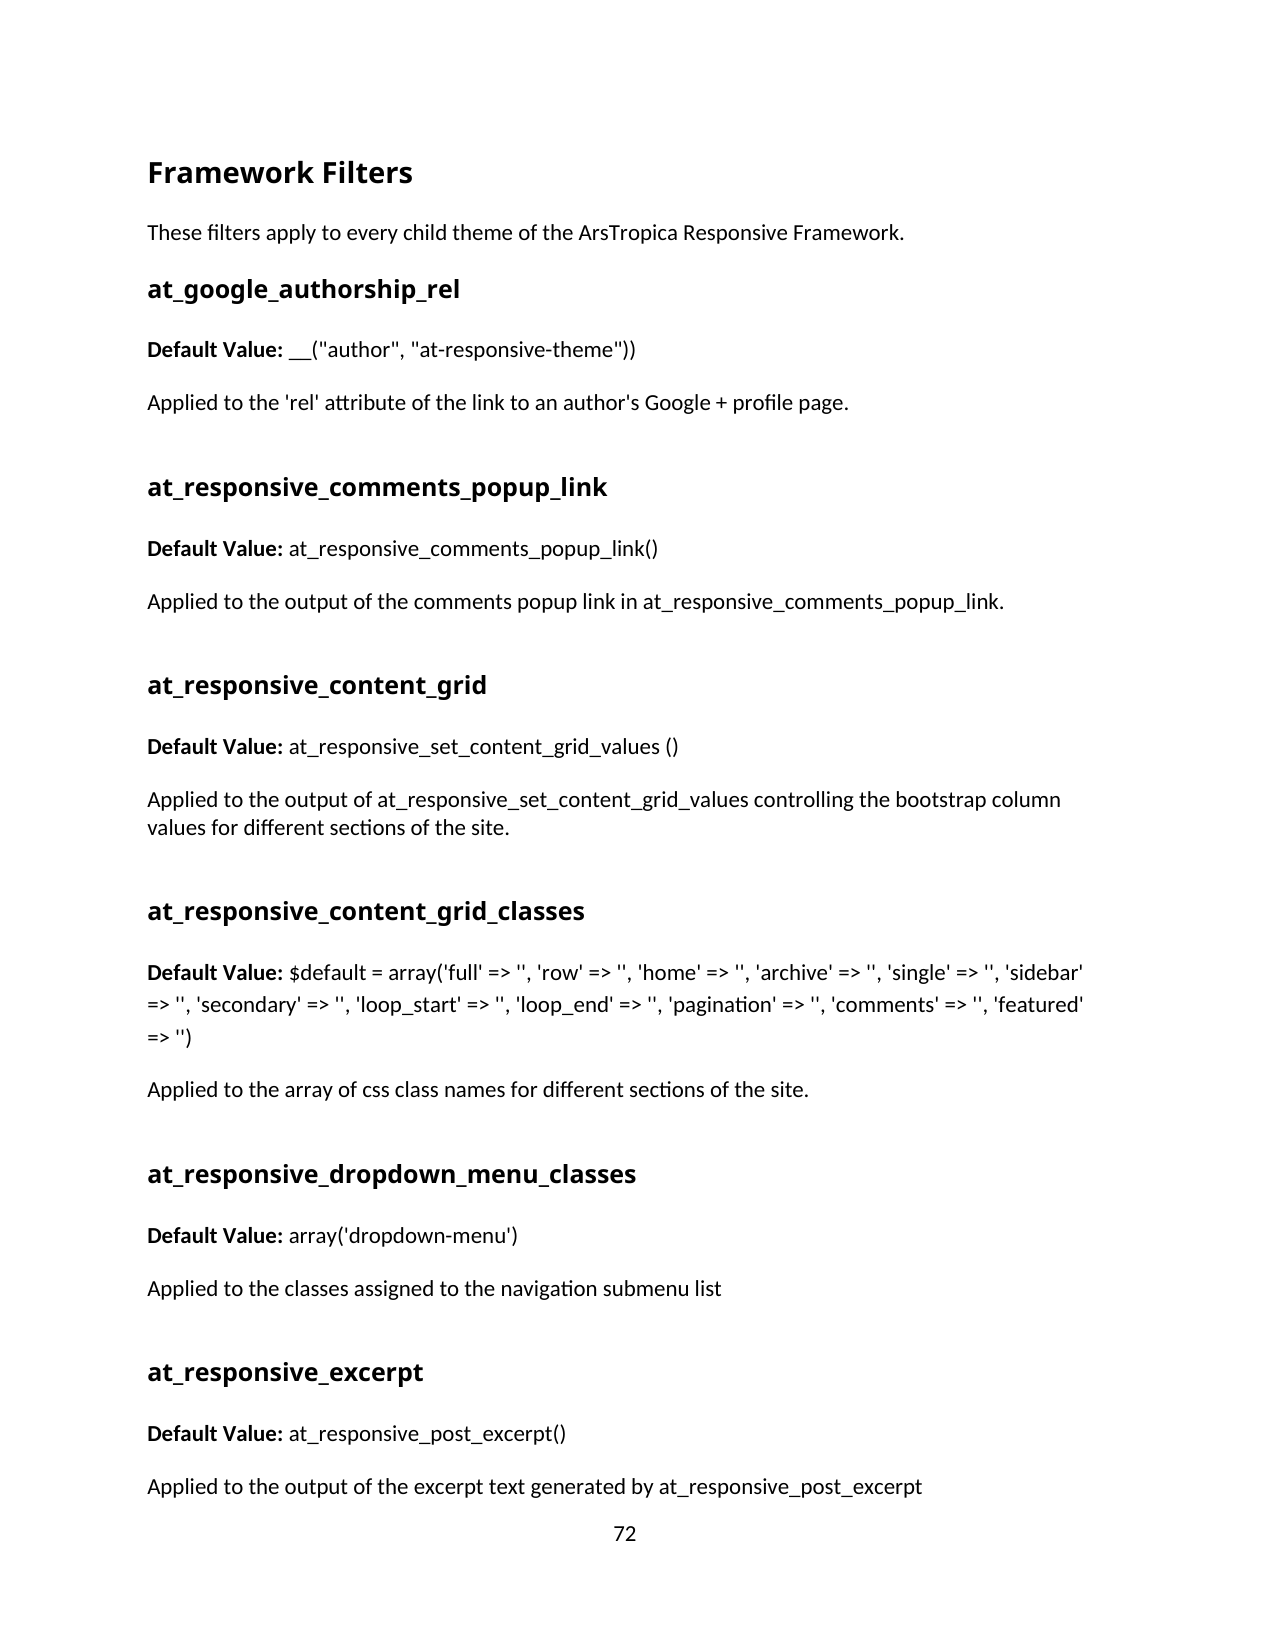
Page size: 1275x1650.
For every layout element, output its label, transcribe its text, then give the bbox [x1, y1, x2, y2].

subtitle at_responsive_excerpt [147, 1355, 1102, 1389]
subtitle at_responsive_content_grid_classes [147, 894, 1102, 928]
text Applied to the output of the excerpt text generated by at_responsive_post_excerpt [147, 1472, 1102, 1500]
subtitle Framework Filters [147, 152, 1102, 192]
text Applied to the output of the comments popup link in at_responsive_comments_popup_link. [147, 587, 1102, 615]
text These filters apply to every child theme of the ArsTropica Responsive Framework. [147, 218, 1102, 246]
text Applied to the 'rel' attribute of the link to an author's Google + profile page. [147, 388, 1102, 417]
subtitle at_google_authorship_rel [147, 271, 1102, 305]
text Applied to the output of at_responsive_set_content_grid_values controlling the bootstrap column values for different sections of the site. [147, 785, 1102, 841]
text Default Value: at_responsive_set_content_grid_values () [147, 732, 1102, 760]
text Applied to the classes assigned to the navigation submenu list [147, 1274, 1102, 1302]
text Default Value: at_responsive_comments_popup_link() [147, 534, 1102, 562]
subtitle at_responsive_dropdown_menu_classes [147, 1157, 1102, 1191]
text Default Value: at_responsive_post_excerpt() [147, 1419, 1102, 1447]
text Default Value: __("author", "at-responsive-theme")) [147, 336, 1102, 363]
subtitle at_responsive_content_grid [147, 668, 1102, 702]
text Default Value: array('dropdown-menu') [147, 1221, 1102, 1249]
text Applied to the array of css class names for different sections of the site. [147, 1076, 1102, 1104]
subtitle at_responsive_comments_popup_link [147, 469, 1102, 504]
text Default Value: $default = array('full' => '', 'row' => '', 'home' => '', 'archive' => '', 'single' => '', 'sidebar' => '', 'secondary' => '', 'loop_start' => '', 'loop_end' => '', 'pagination' => '', 'comments' => '', 'featured' => '') [147, 958, 1102, 1051]
